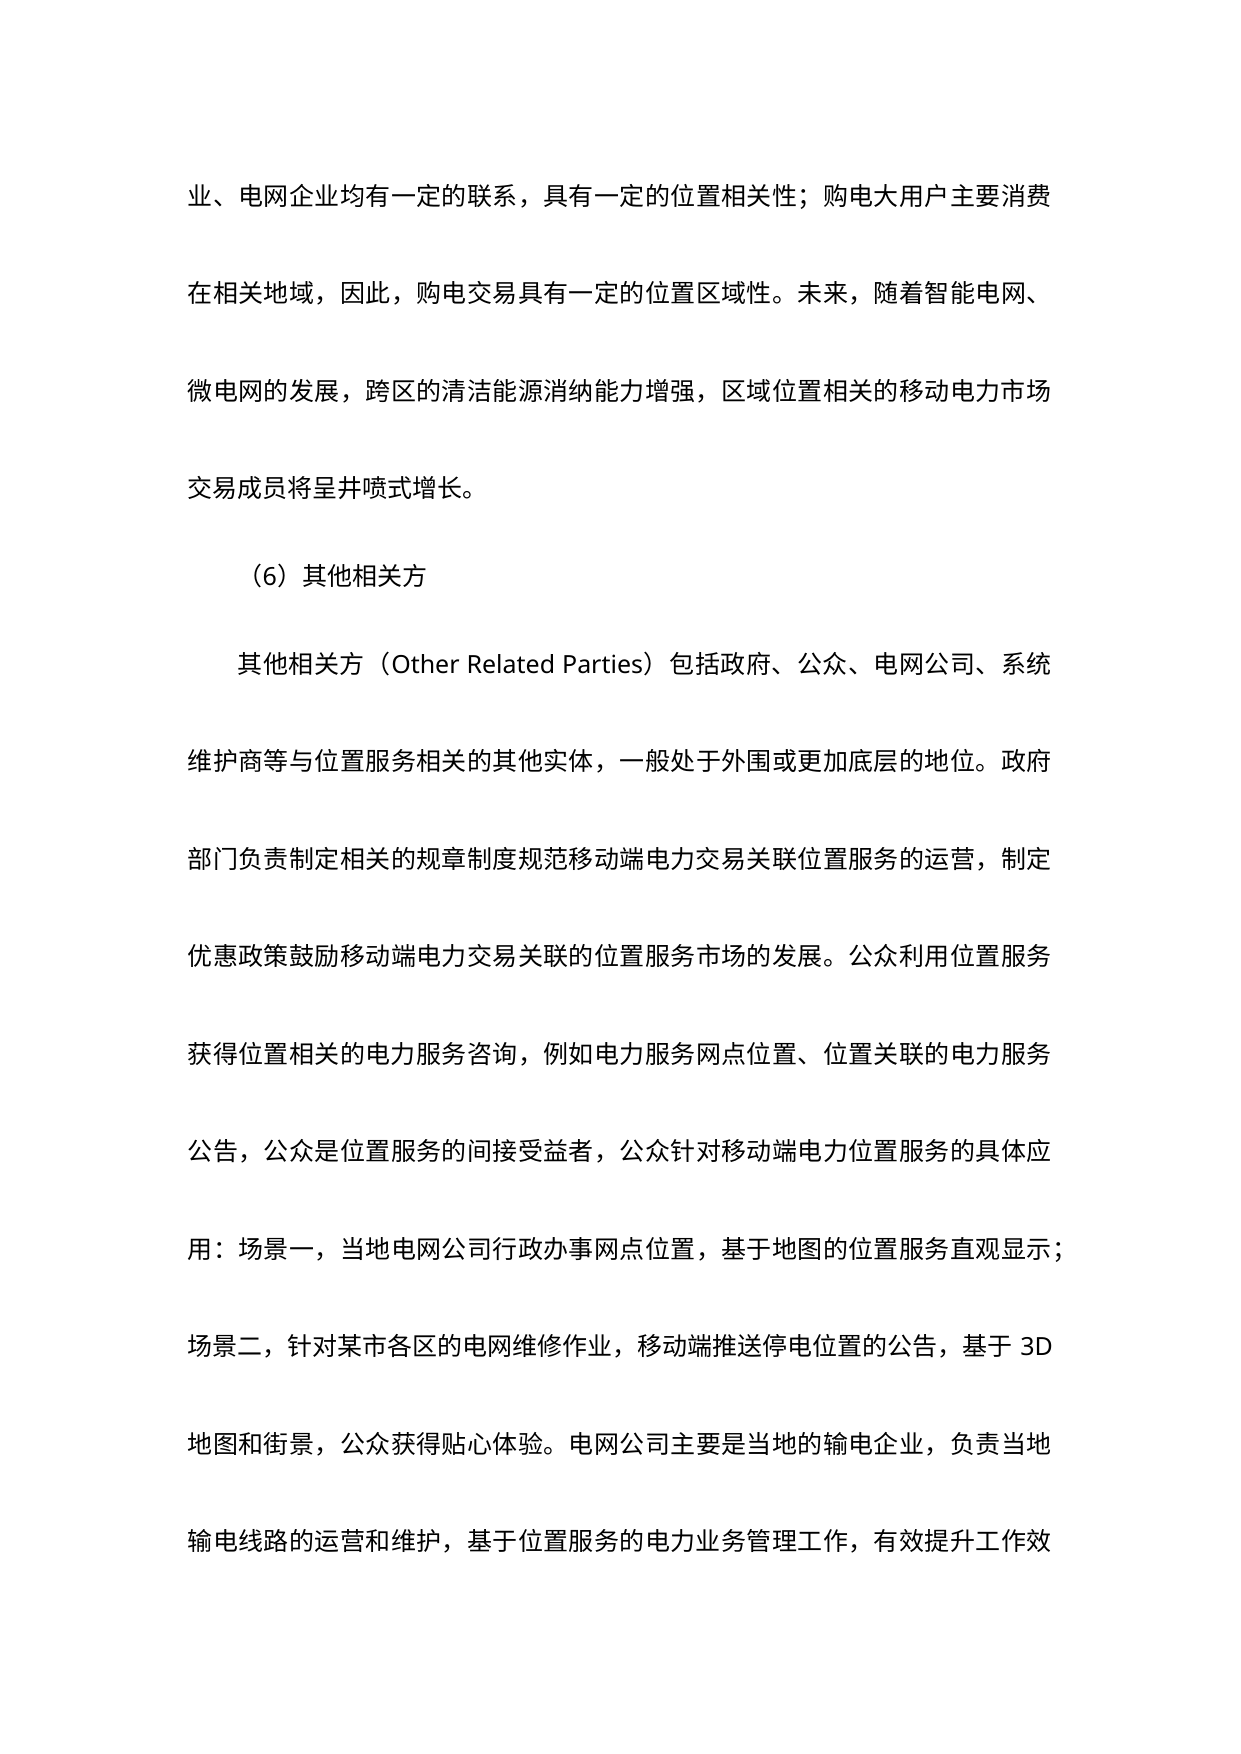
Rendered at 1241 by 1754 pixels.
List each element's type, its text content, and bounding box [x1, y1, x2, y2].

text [187, 162, 1053, 519]
text （6）其他相关方 [187, 542, 1053, 607]
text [187, 630, 1053, 1572]
